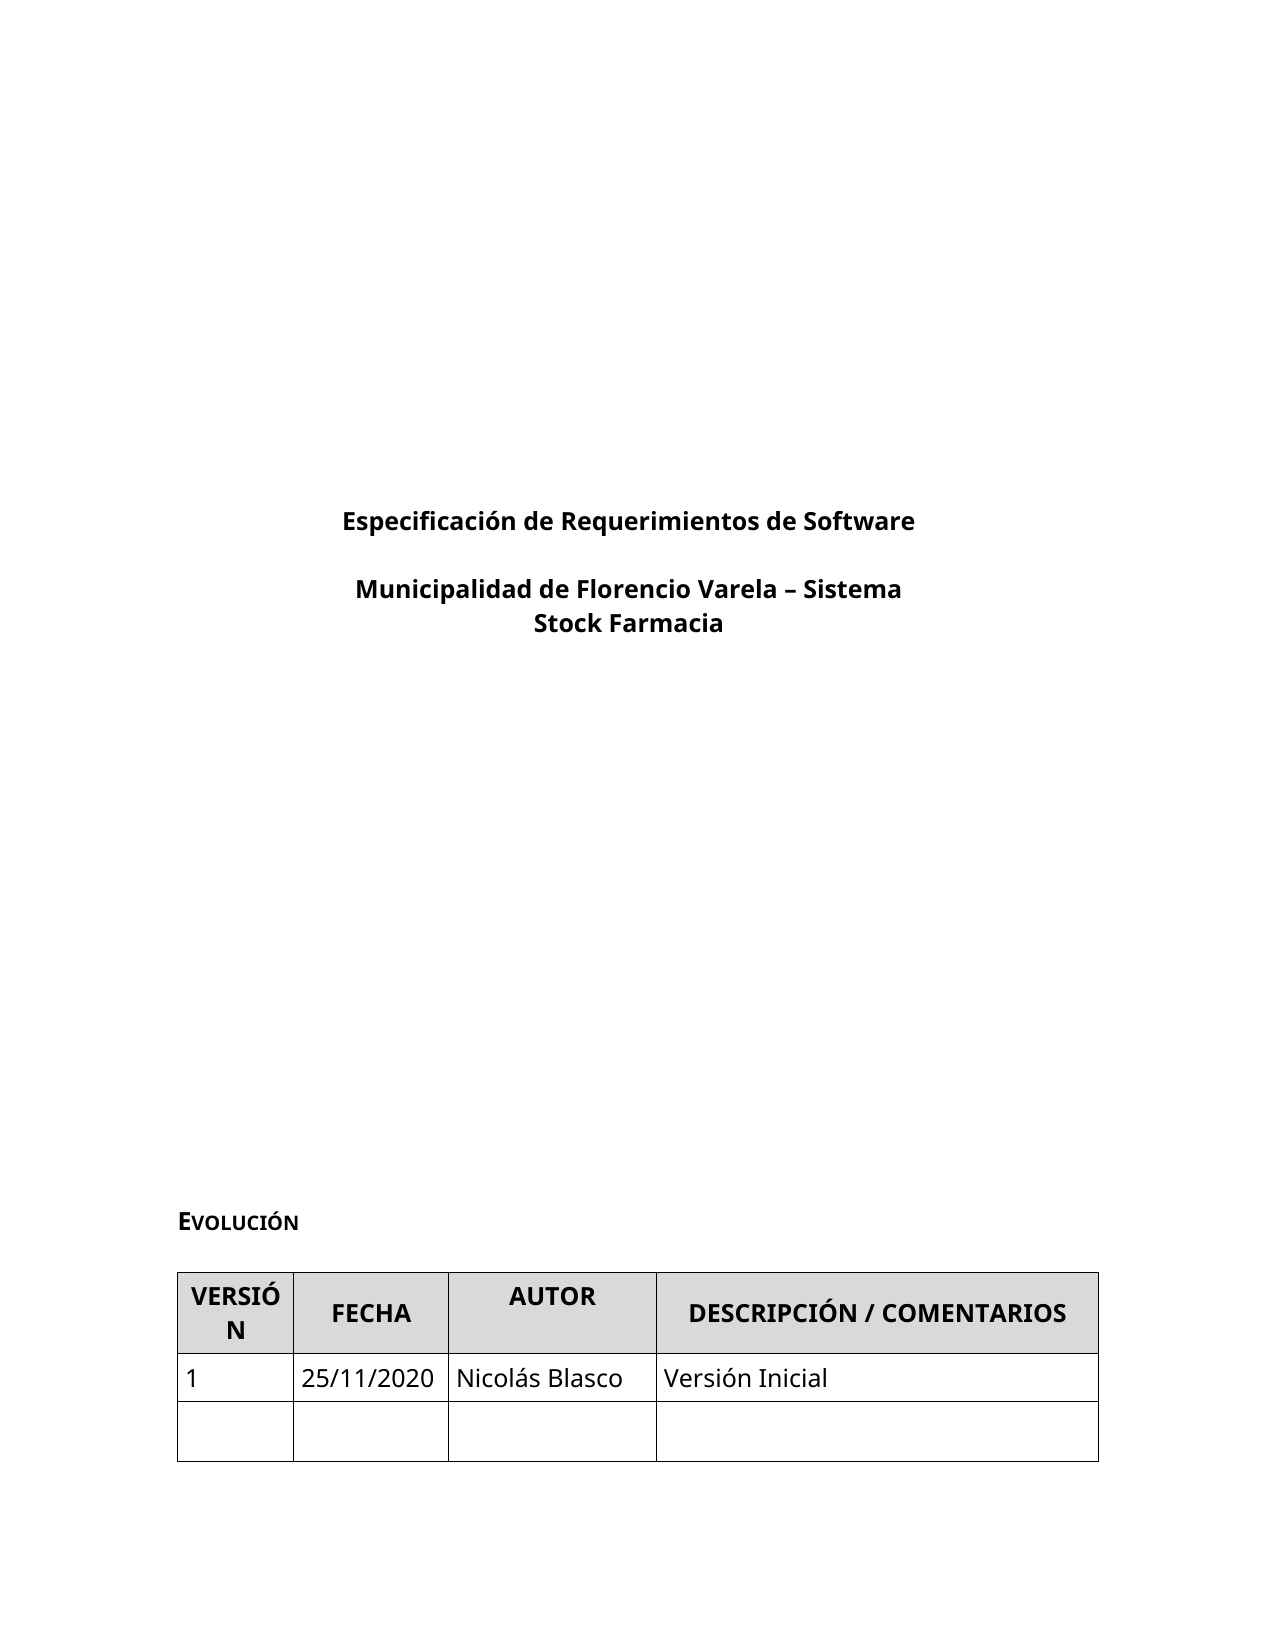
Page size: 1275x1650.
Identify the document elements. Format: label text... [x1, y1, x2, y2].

table_cell 1 [178, 1354, 293, 1401]
table_cell Nicolás Blasco [449, 1354, 656, 1401]
table_header DESCRIPCIÓN / COMENTARIOS [657, 1273, 1098, 1353]
table_cell [449, 1402, 656, 1461]
table_header AUTOR [449, 1273, 656, 1353]
text Municipalidad de Florencio Varela – Sistema Stock Farmacia [329, 571, 929, 639]
table_cell [178, 1402, 293, 1461]
text Especificación de Requerimientos de Software [329, 503, 929, 537]
table_header VERSIÓN [178, 1273, 293, 1353]
table_header FECHA [294, 1273, 448, 1353]
table_cell 25/11/2020 [294, 1354, 448, 1401]
text Evolución [177, 1203, 1098, 1238]
table_cell [294, 1402, 448, 1461]
table_cell [657, 1402, 1098, 1461]
table_cell Versión Inicial [657, 1354, 1098, 1401]
